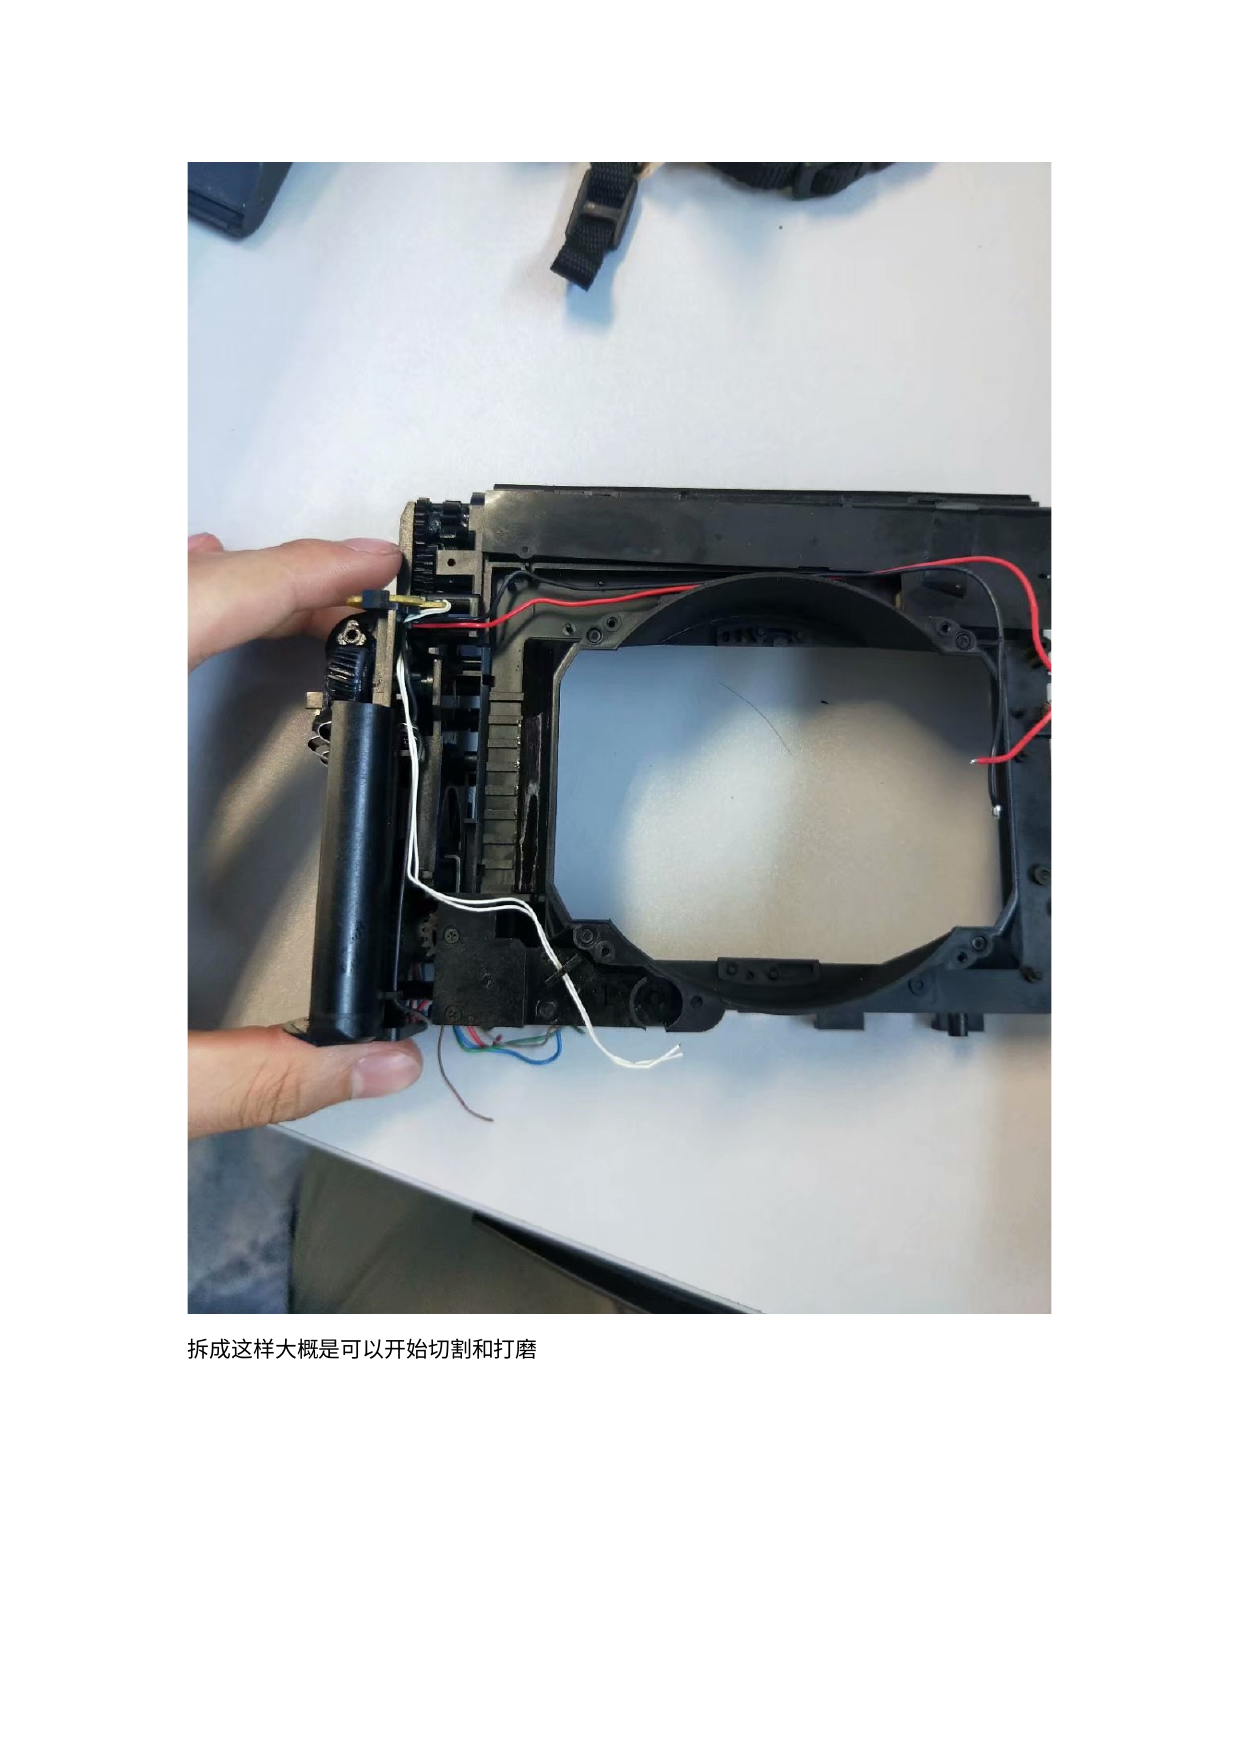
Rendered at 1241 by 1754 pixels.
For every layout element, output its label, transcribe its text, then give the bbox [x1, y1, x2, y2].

text 拆成这样大概是可以开始切割和打磨 [187, 1332, 1053, 1364]
picture [187, 162, 1052, 1314]
